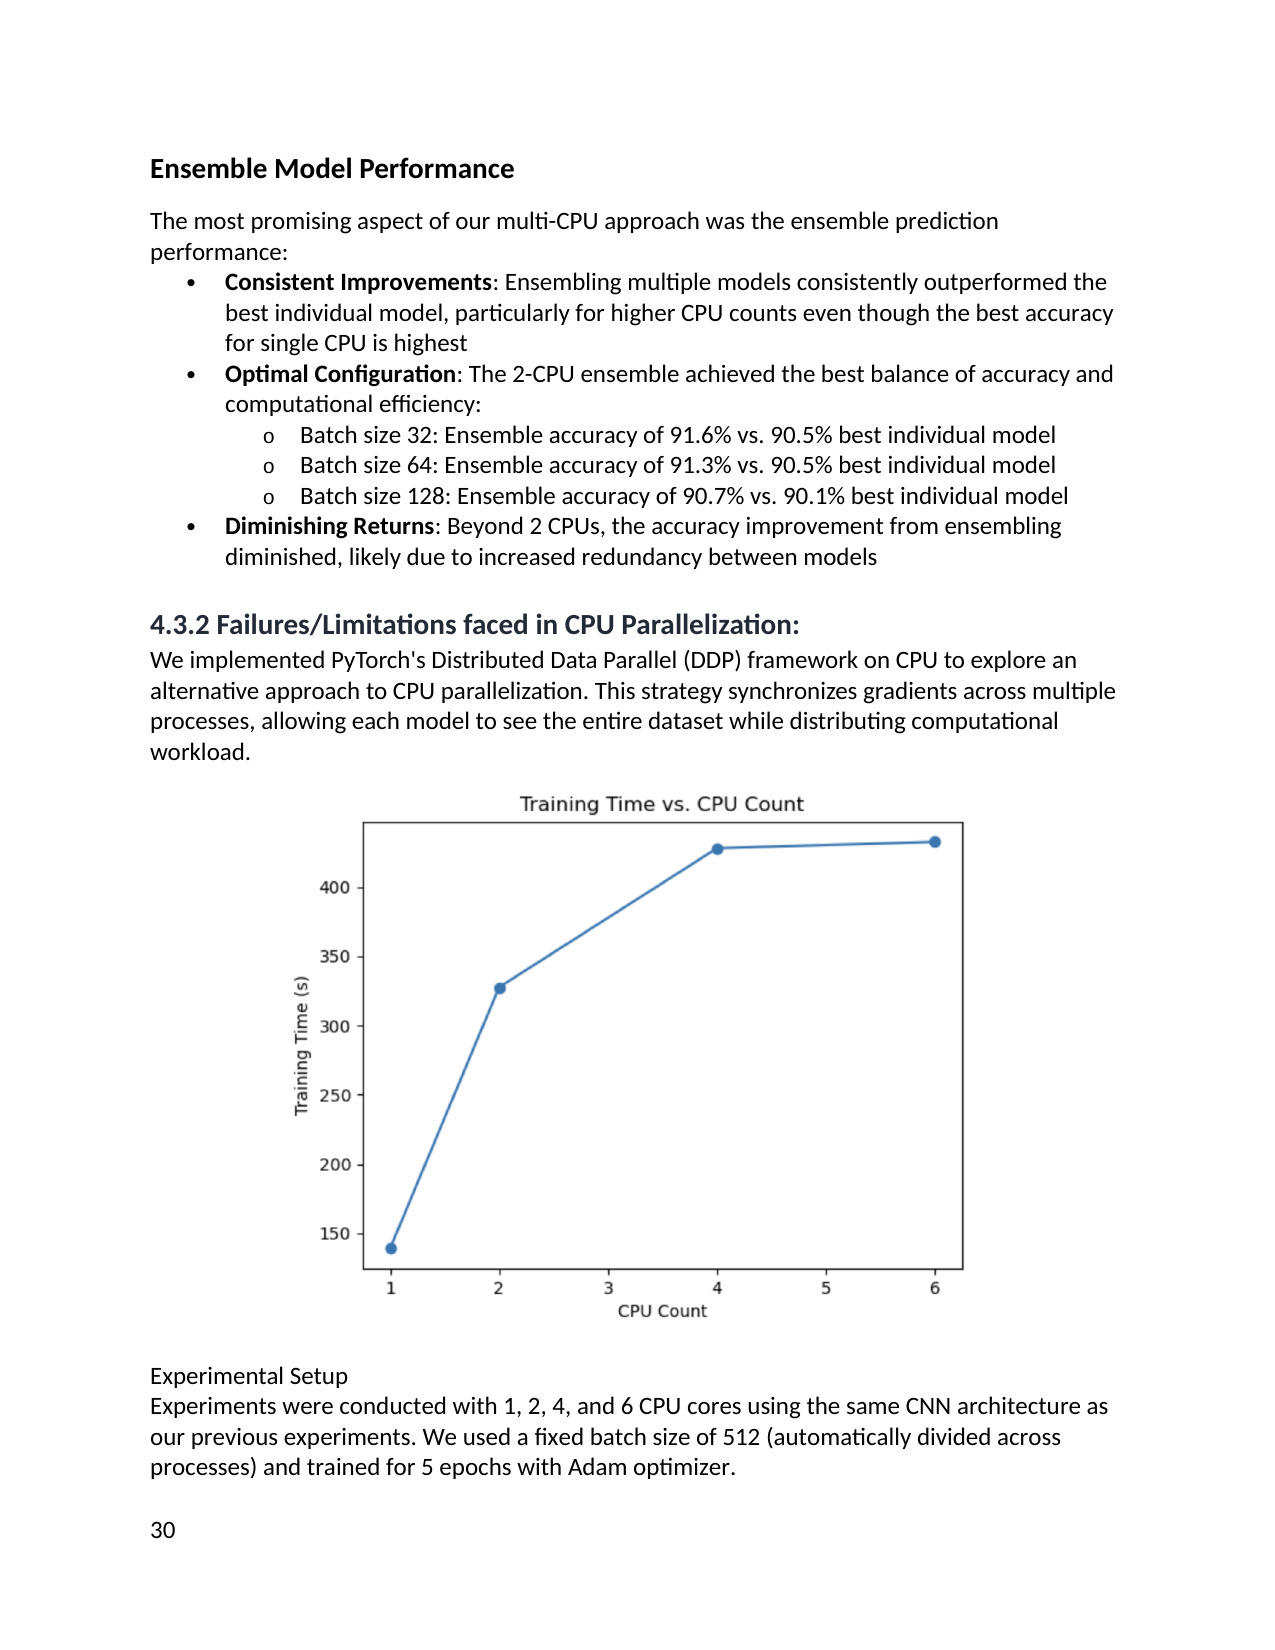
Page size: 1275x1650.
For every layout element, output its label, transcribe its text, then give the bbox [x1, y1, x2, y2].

list Batch size 64: Ensemble accuracy of 91.3% vs. 90.5% best individual model [262, 449, 1125, 480]
text We implemented PyTorch's Distributed Data Parallel (DDP) framework on CPU to explore an alternative approach to CPU parallelization. This strategy synchronizes gradients across multiple processes, allowing each model to see the entire dataset while distributing computational workload. [150, 644, 1125, 767]
text Experimental Setup [150, 1360, 1125, 1390]
text Experiments were conducted with 1, 2, 4, and 6 CPU cores using the same CNN architecture as our previous experiments. We used a fixed batch size of 512 (automatically divided across processes) and trained for 5 epochs with Adam optimizer. [150, 1390, 1125, 1482]
text Ensemble Model Performance [150, 150, 1125, 186]
list Diminishing Returns: Beyond 2 CPUs, the accuracy improvement from ensembling diminished, likely due to increased redundancy between models [187, 510, 1125, 571]
text The most promising aspect of our multi-CPU approach was the ensemble prediction performance: [150, 205, 1125, 266]
list Optimal Configuration: The 2-CPU ensemble achieved the best balance of accuracy and computational efficiency: [187, 358, 1125, 419]
list Batch size 128: Ensemble accuracy of 90.7% vs. 90.1% best individual model [262, 480, 1125, 510]
picture [284, 766, 991, 1330]
list Batch size 32: Ensemble accuracy of 91.6% vs. 90.5% best individual model [262, 419, 1125, 449]
subtitle 4.3.2 Failures/Limitations faced in CPU Parallelization: [150, 606, 1125, 642]
list Consistent Improvements: Ensembling multiple models consistently outperformed the best individual model, particularly for higher CPU counts even though the best accuracy for single CPU is highest [187, 266, 1125, 358]
